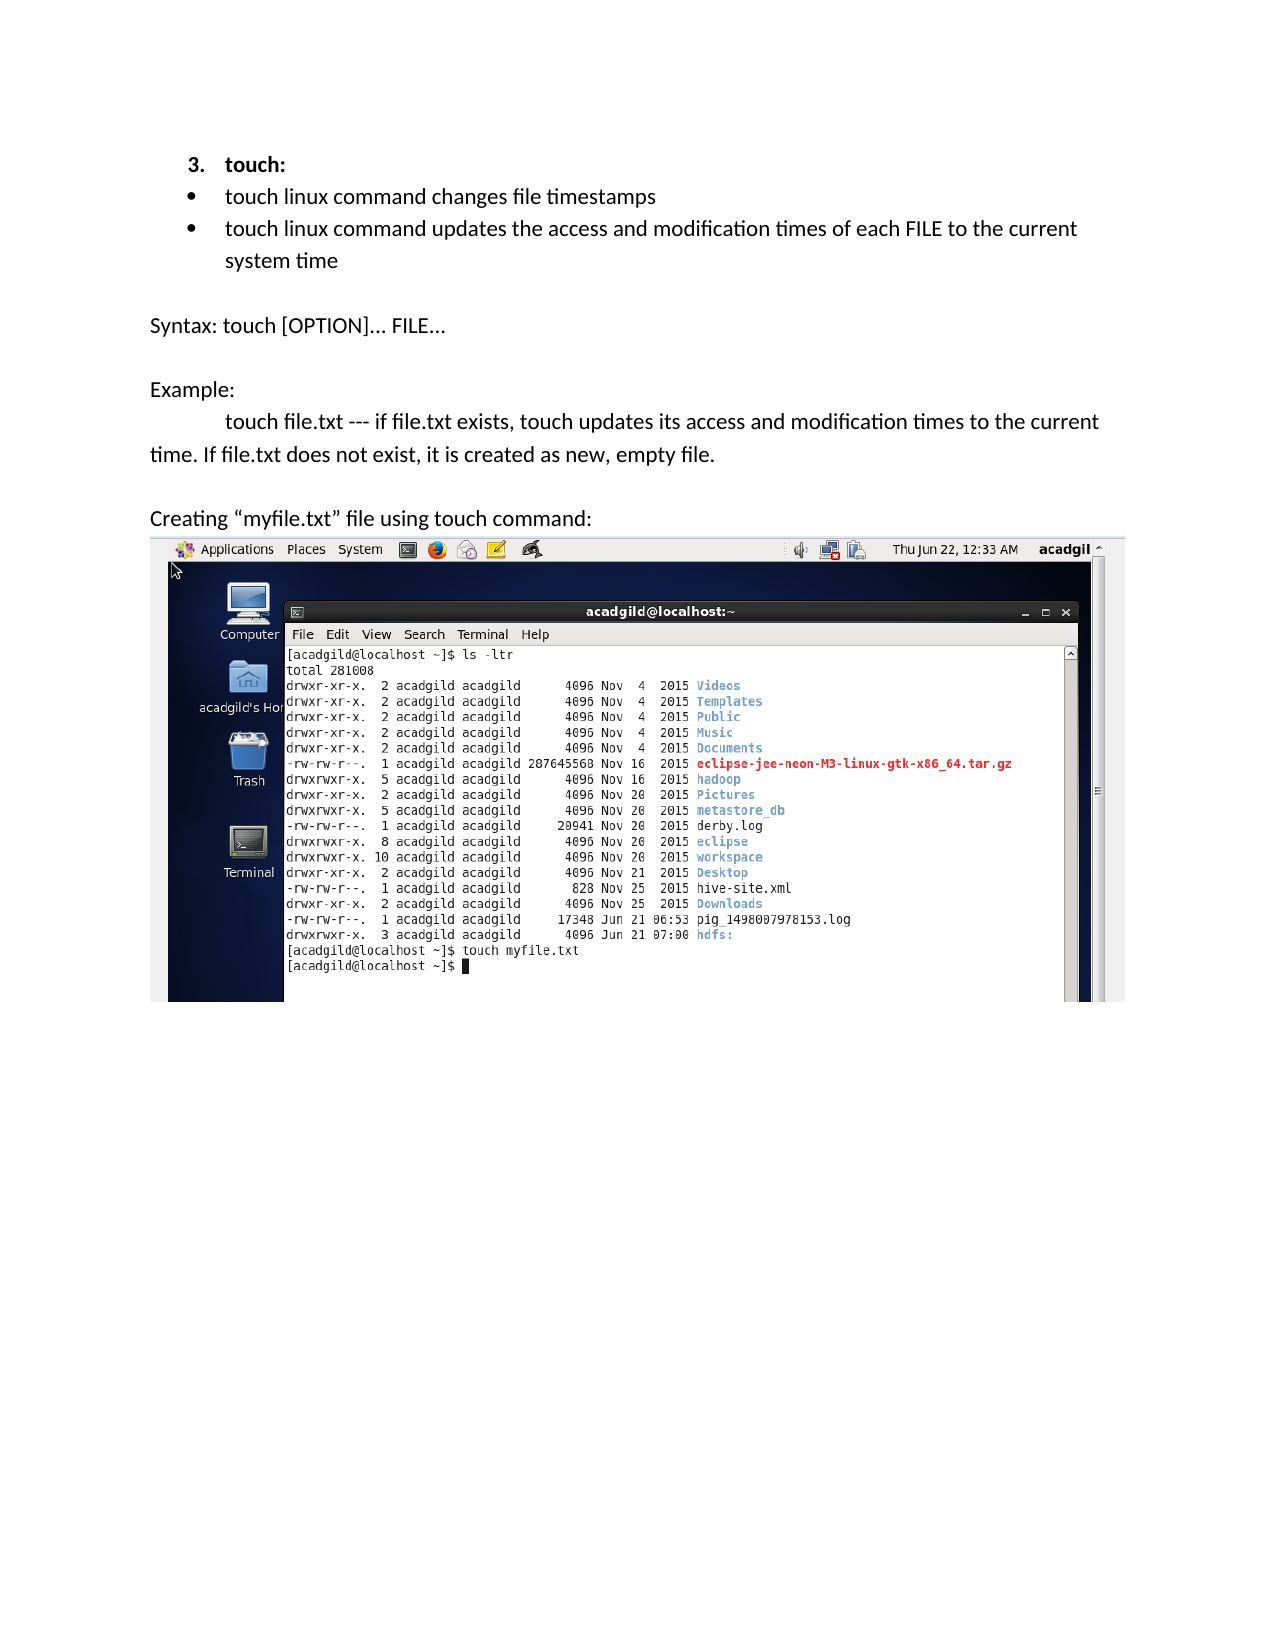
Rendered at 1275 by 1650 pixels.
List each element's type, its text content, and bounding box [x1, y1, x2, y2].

picture [150, 536, 1125, 1002]
list touch linux command updates the access and modification times of each FILE to the current system time [187, 214, 1125, 274]
list touch linux command changes file timestamps [187, 182, 1125, 210]
text touch file.txt --- if file.txt exists, touch updates its access and modification times to the current time. If file.txt does not exist, it is created as new, empty file. [150, 407, 1125, 468]
list touch: [187, 150, 1125, 178]
text Example: [150, 375, 1125, 403]
text Creating “myfile.txt” file using touch command: [150, 504, 1125, 532]
text Syntax: touch [OPTION]... FILE... [150, 311, 1125, 339]
